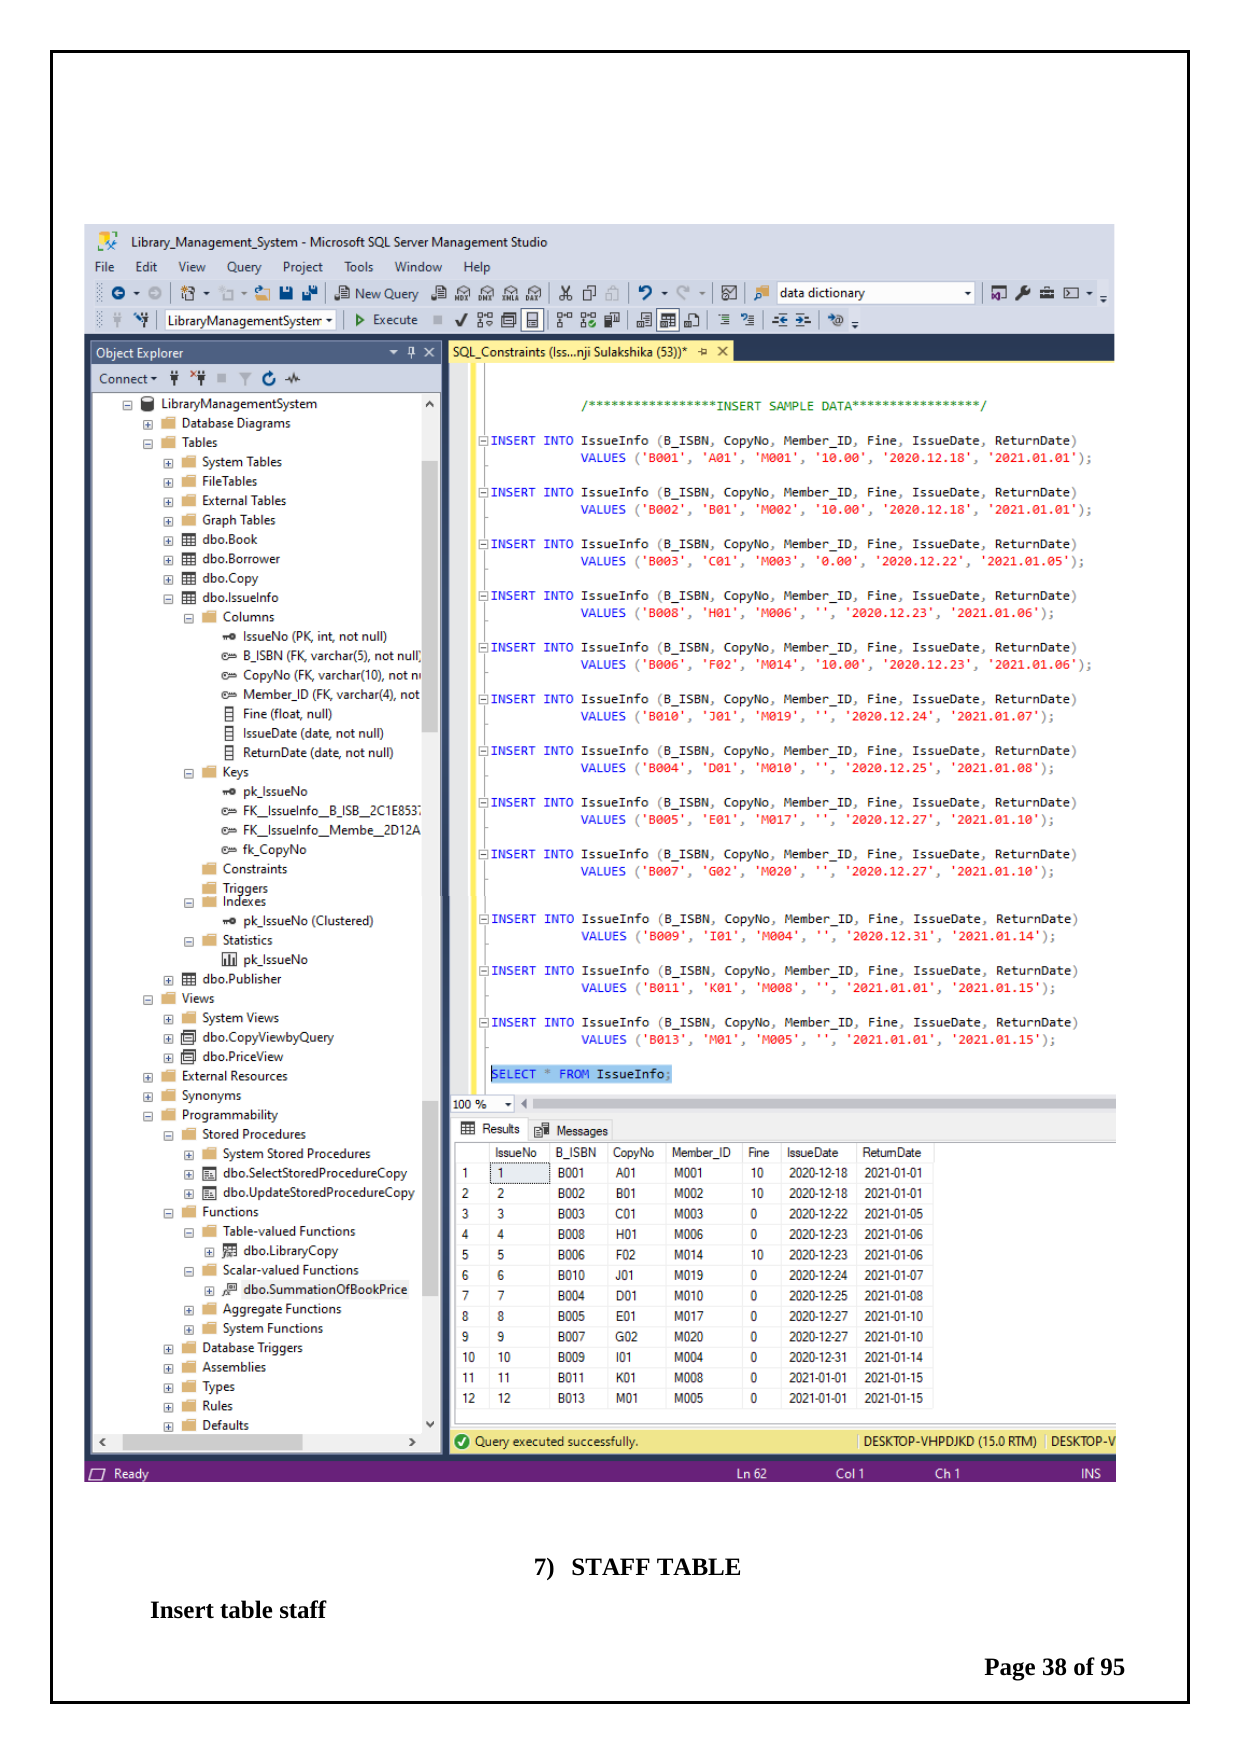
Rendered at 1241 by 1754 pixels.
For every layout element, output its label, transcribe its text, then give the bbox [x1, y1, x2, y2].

picture [84, 224, 1116, 1482]
text Insert table staff [150, 1595, 1125, 1624]
subtitle STAFF TABLE [150, 1552, 1125, 1581]
